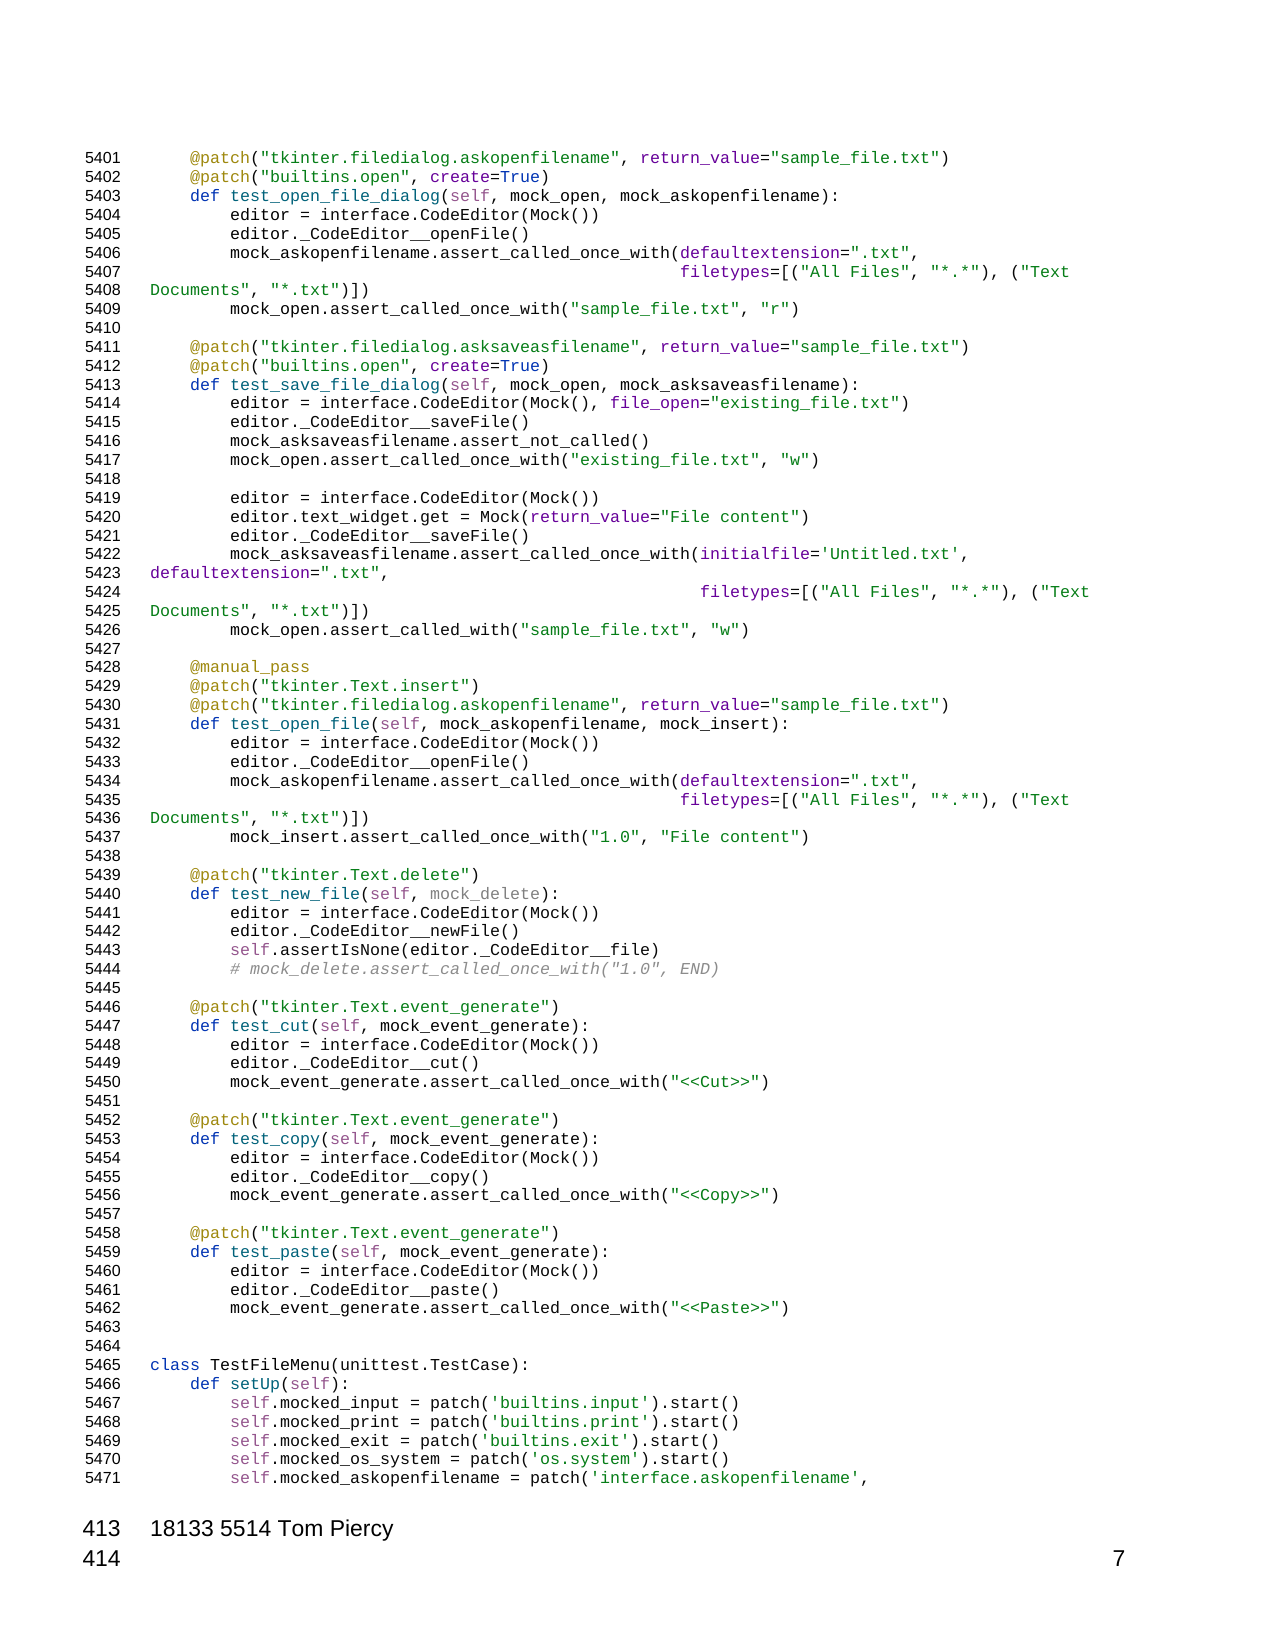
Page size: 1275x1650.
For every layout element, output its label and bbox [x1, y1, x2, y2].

picture [331, 381, 339, 390]
picture [321, 890, 329, 899]
text [150, 150, 1125, 1489]
picture [331, 192, 339, 201]
picture [331, 720, 339, 729]
